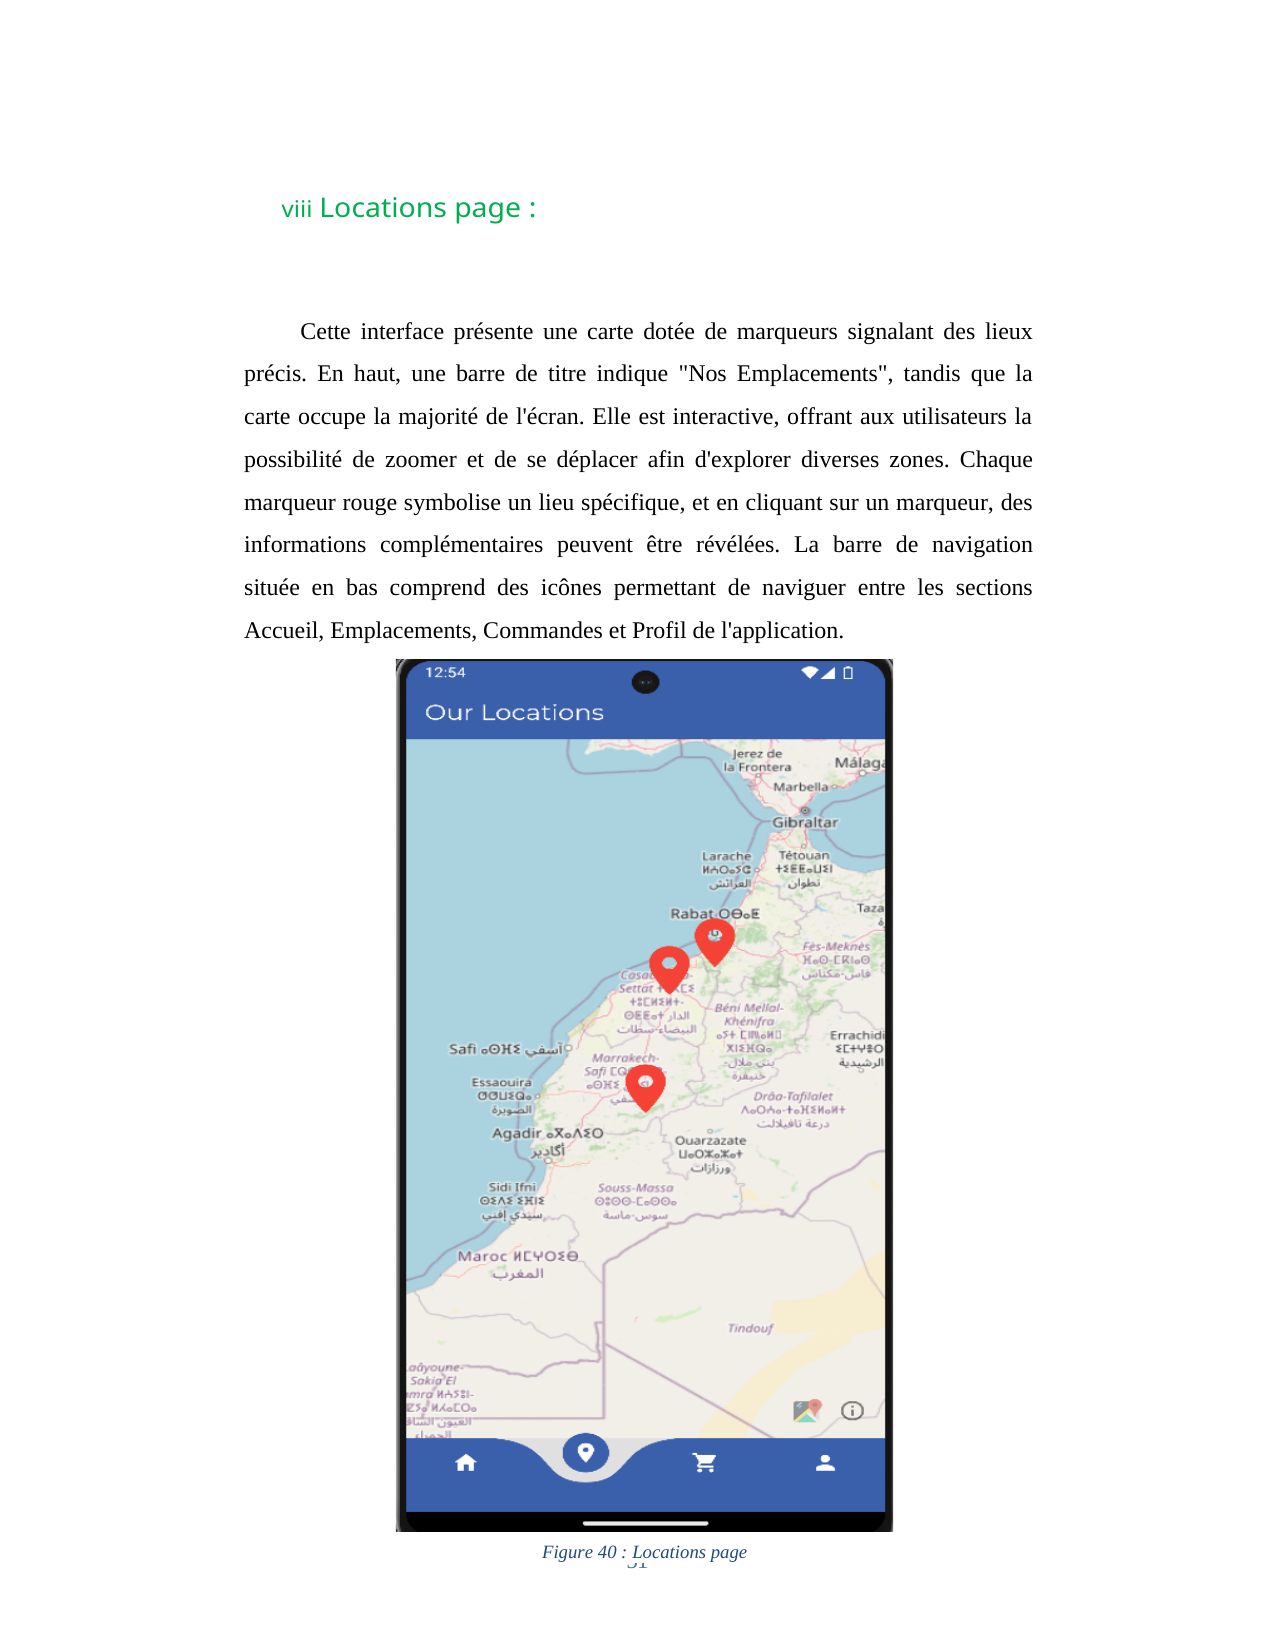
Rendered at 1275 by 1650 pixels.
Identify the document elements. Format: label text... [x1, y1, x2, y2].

text Cette interface présente une carte dotée de marqueurs signalant des lieux précis. En haut, une barre de titre indique "Nos Emplacements", tandis que la carte occupe la majorité de l'écran. Elle est interactive, offrant aux utilisateurs la possibilité de zoomer et de se déplacer afin d'explorer diverses zones. Chaque marqueur rouge symbolise un lieu spécifique, et en cliquant sur un marqueur, des informations complémentaires peuvent être révélées. La barre de navigation située en bas comprend des icônes permettant de naviguer entre les sections Accueil, Emplacements, Commandes et Profil de l'application. [244, 317, 1034, 643]
picture [395, 659, 894, 1532]
text Locations page : [281, 189, 1254, 226]
